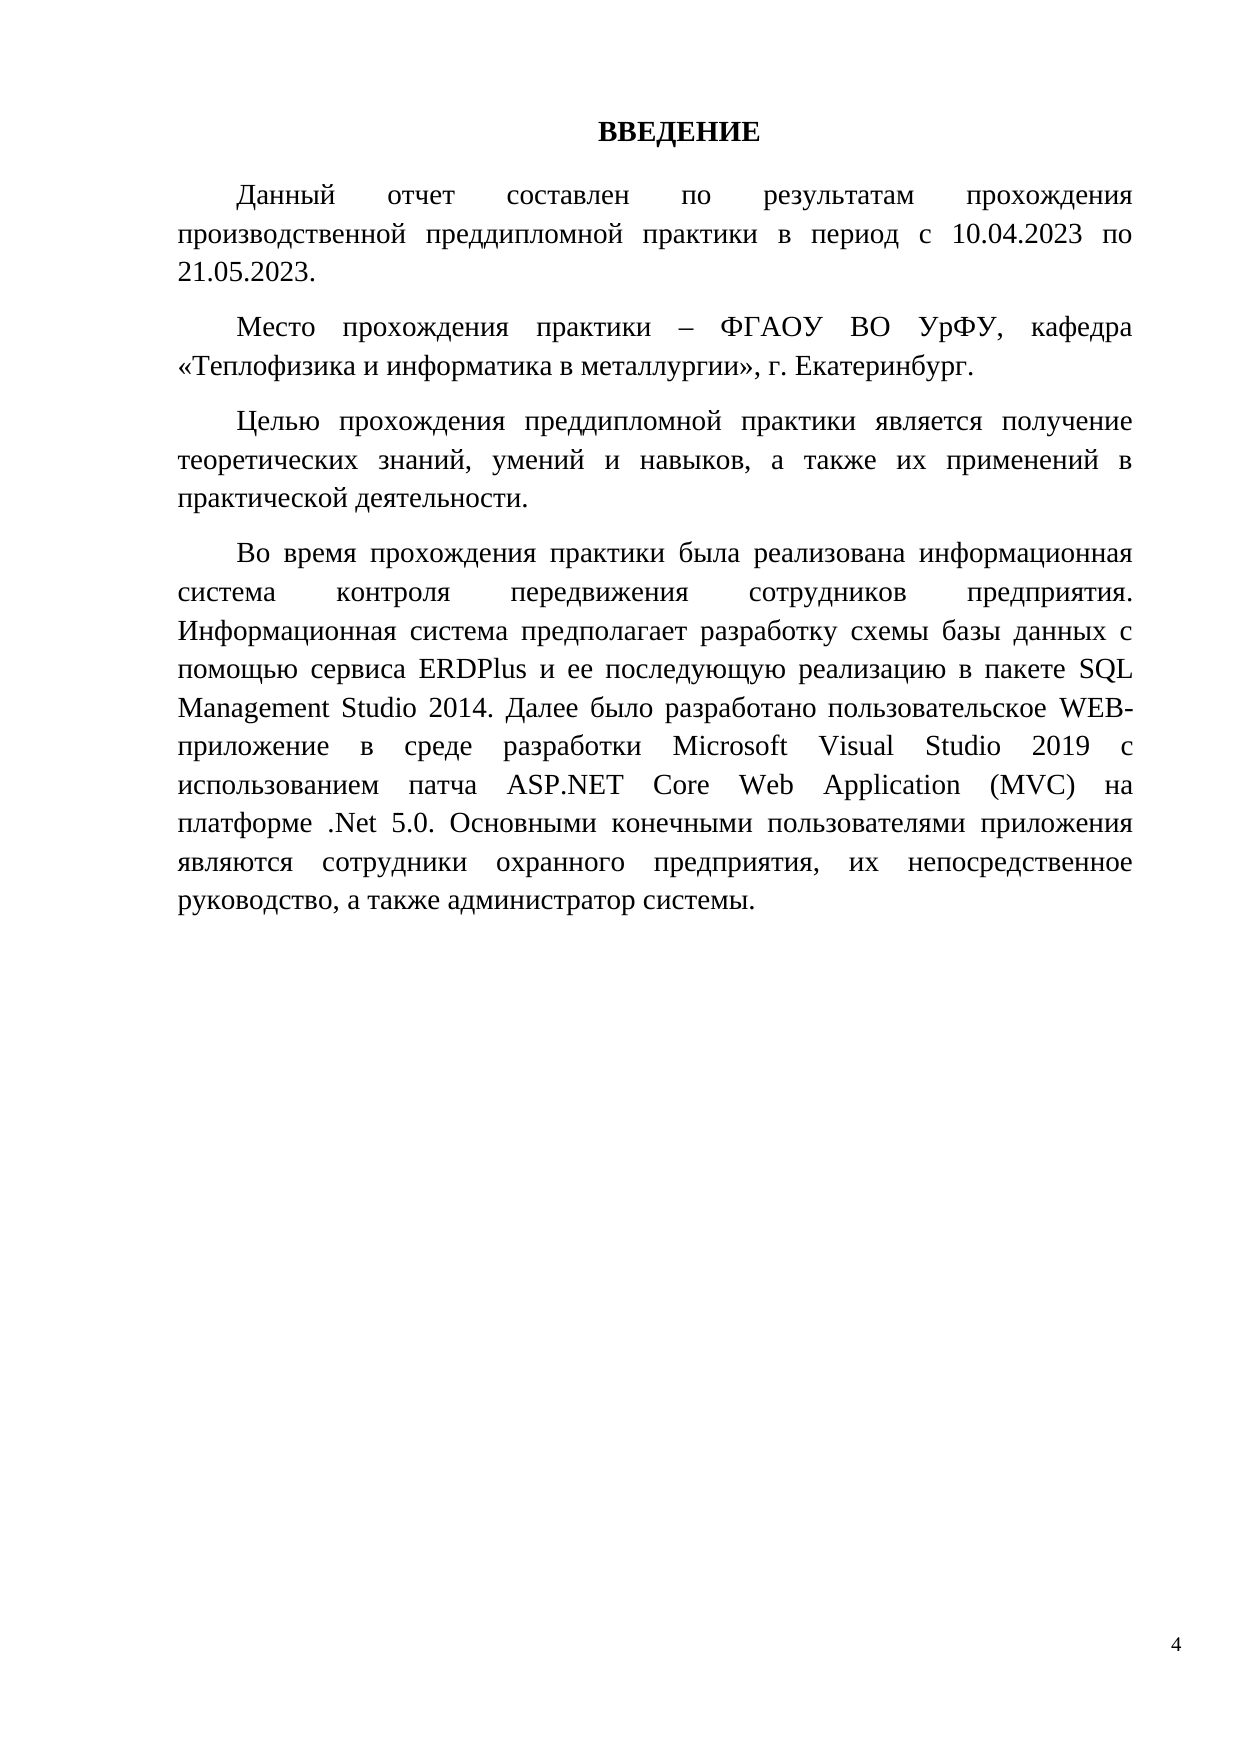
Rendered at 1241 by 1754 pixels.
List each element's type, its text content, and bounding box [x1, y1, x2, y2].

text Данный отчет составлен по результатам прохождения производственной преддипломной практики в период с 10.04.2023 по 21.05.2023. [177, 177, 1133, 288]
text Место прохождения практики – ФГАОУ ВО УрФУ, кафедра «Теплофизика и информатика в металлургии», г. Екатеринбург. [177, 309, 1133, 382]
text ВВЕДЕНИЕ [177, 114, 1181, 147]
text Целью прохождения преддипломной практики является получение теоретических знаний, умений и навыков, а также их применений в практической деятельности. [177, 403, 1133, 514]
text Во время прохождения практики была реализована информационная система контроля передвижения сотрудников предприятия. Информационная система предполагает разработку схемы базы данных с помощью сервиса ERDPlus и ее последующую реализацию в пакете SQL Management Studio 2014. Далее было разработано пользовательское WEB-приложение в среде разработки Microsoft Visual Studio 2019 с использованием патча ASP.NET Core Web Application (MVC) на платформе .Net 5.0. Основными конечными пользователями приложения являются сотрудники охранного предприятия, их непосредственное руководство, а также администратор системы. [177, 536, 1133, 916]
